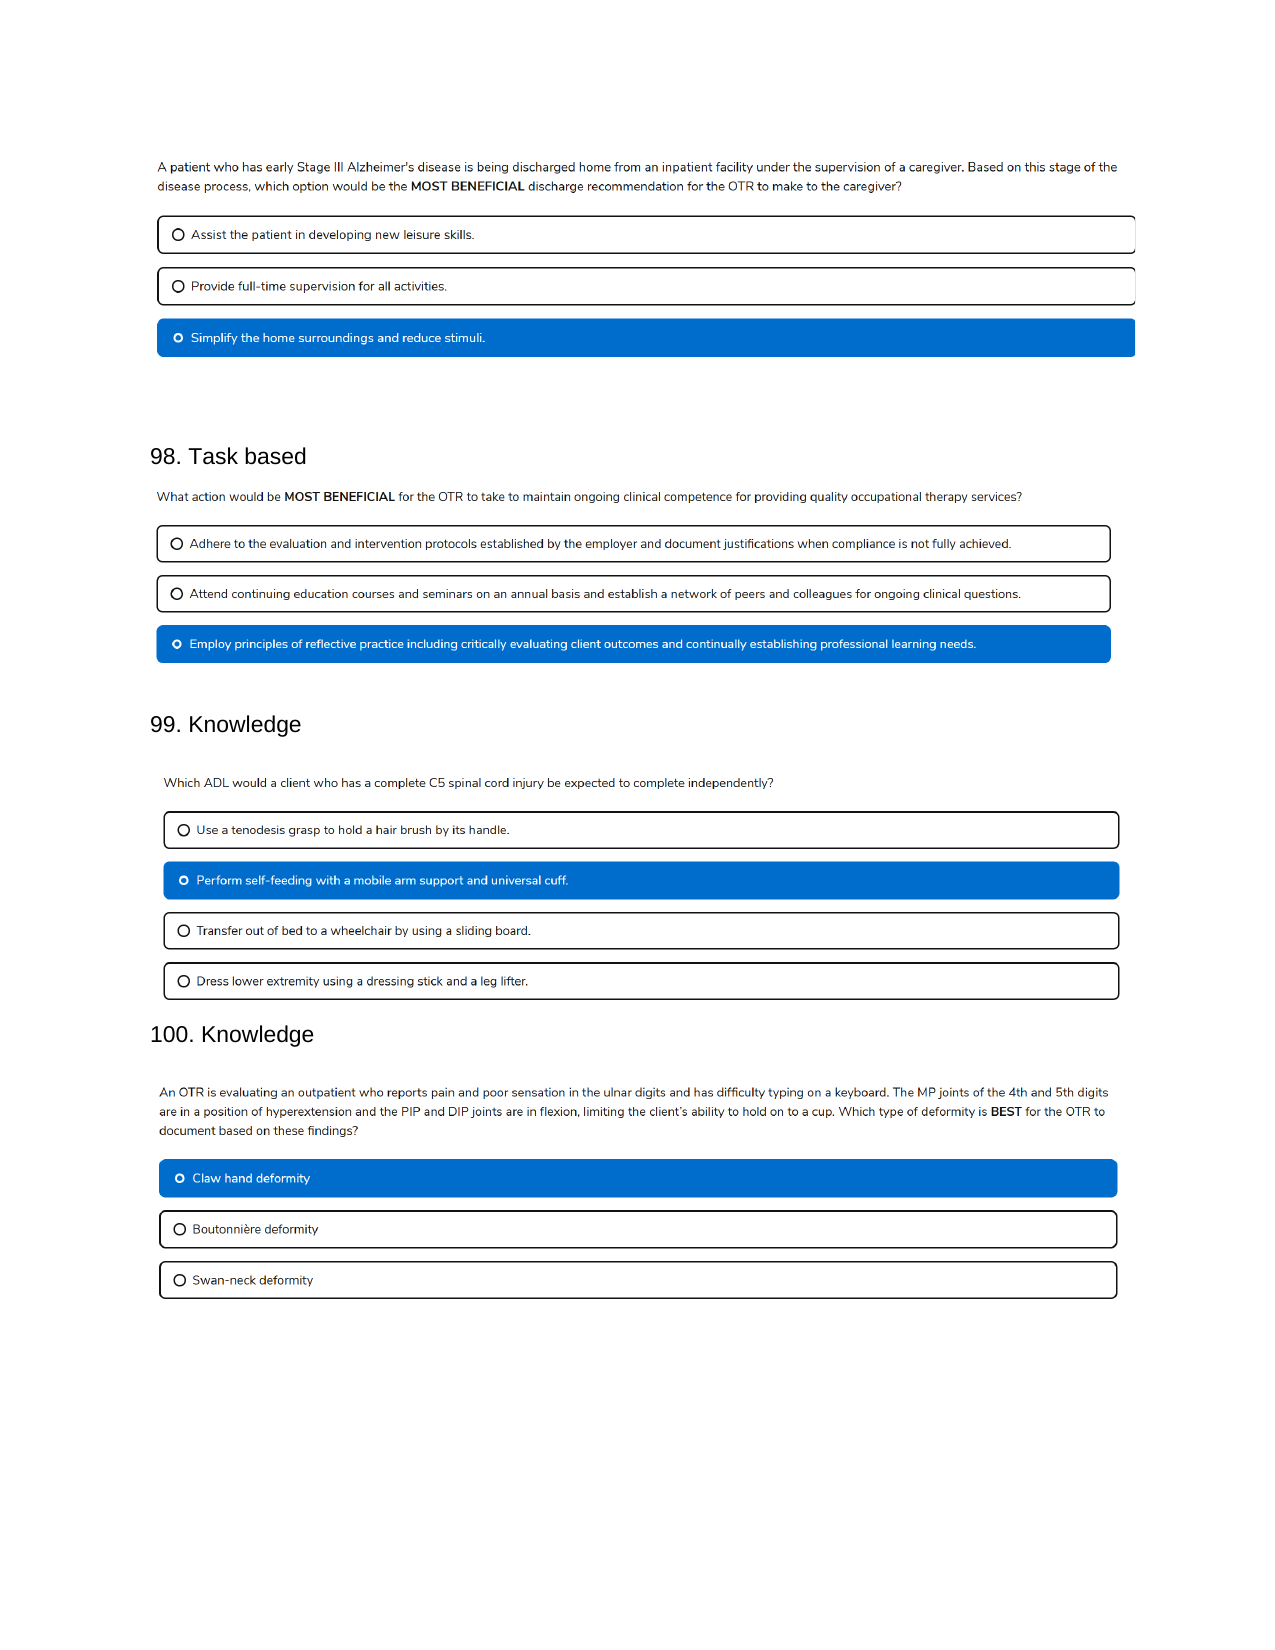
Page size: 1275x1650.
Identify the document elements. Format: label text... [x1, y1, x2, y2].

picture [150, 771, 1125, 1017]
picture [150, 150, 1135, 379]
picture [150, 1081, 1125, 1317]
text 98. Task based [150, 443, 1125, 473]
text 100. Knowledge [150, 1021, 1125, 1047]
picture [150, 473, 1125, 707]
text 99. Knowledge [150, 711, 1125, 737]
